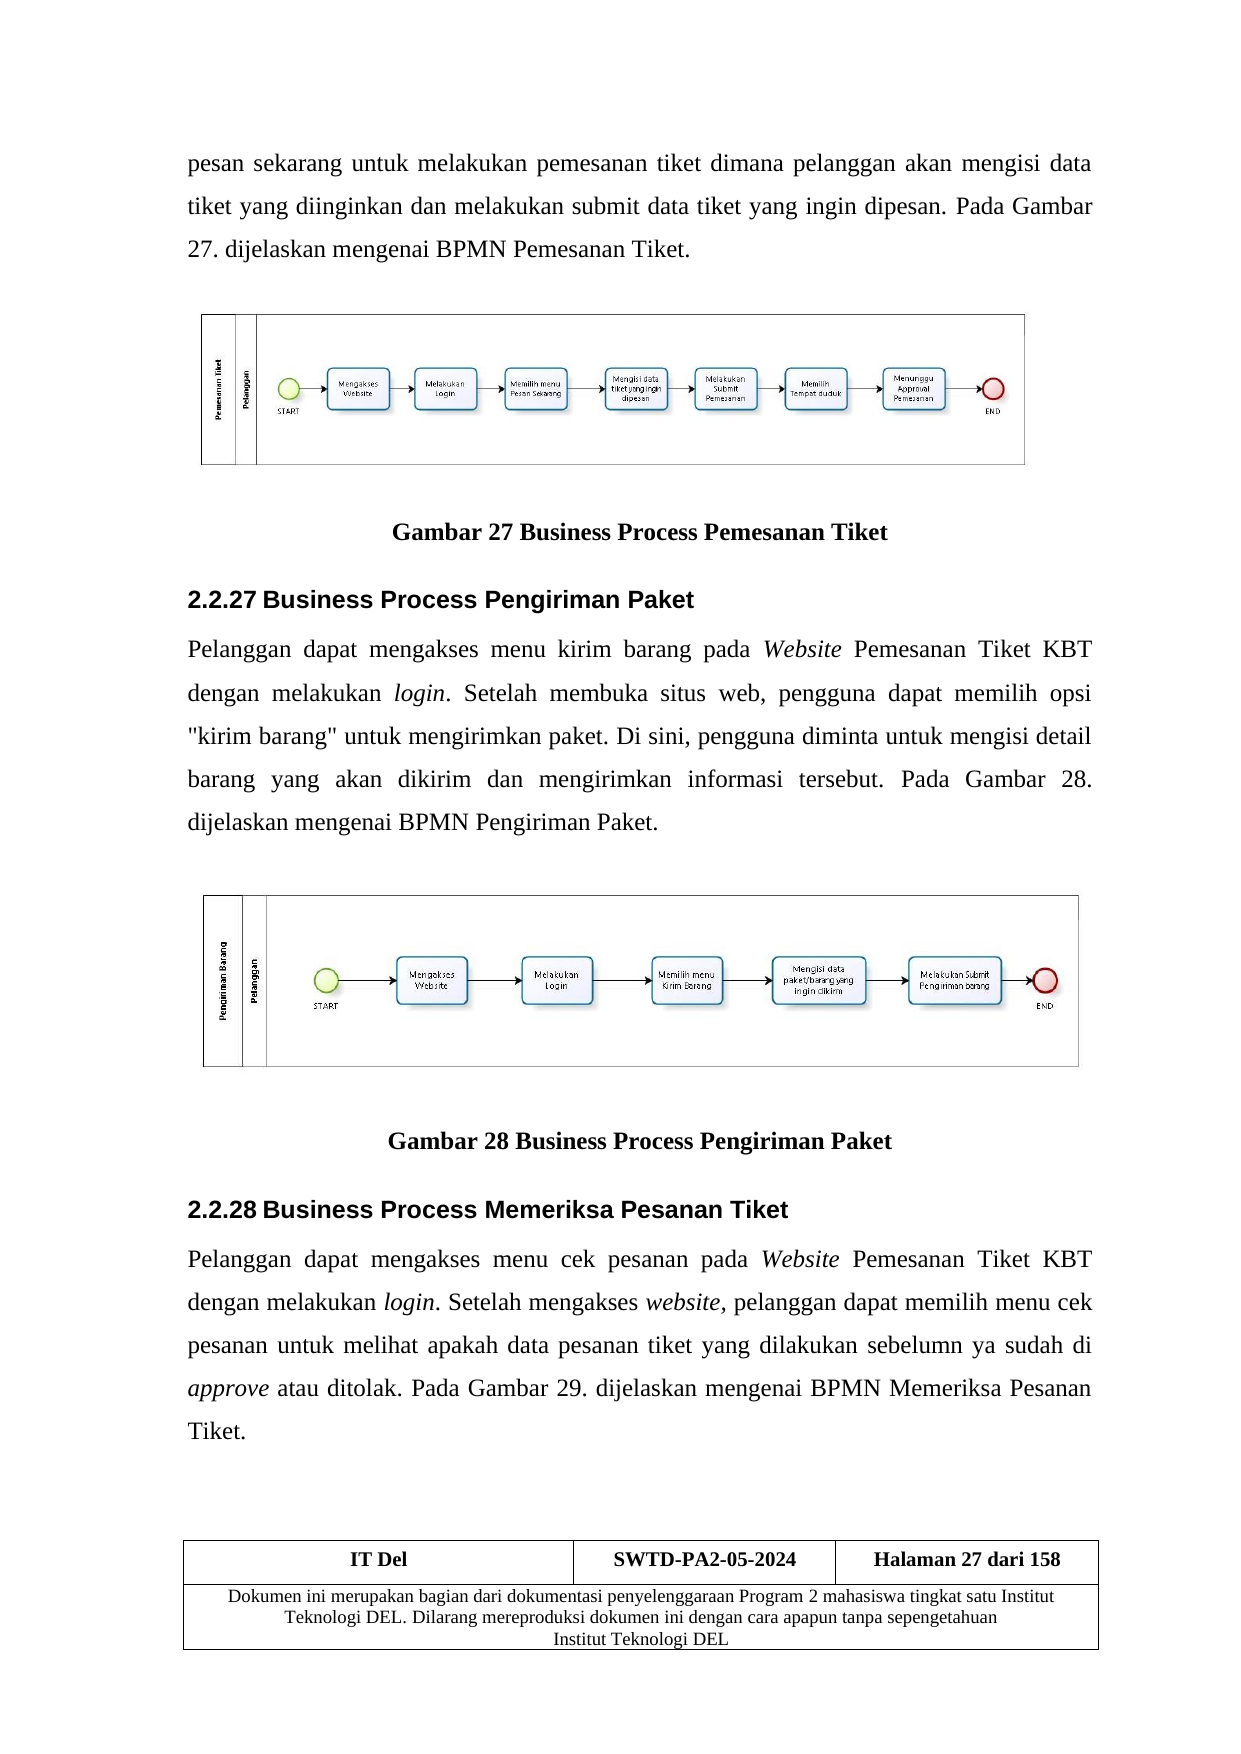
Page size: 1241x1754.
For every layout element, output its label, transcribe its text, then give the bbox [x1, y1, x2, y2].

text Pelanggan dapat mengakses menu kirim barang pada Website Pemesanan Tiket KBT dengan melakukan login. Setelah membuka situs web, pengguna dapat memilih opsi "kirim barang" untuk mengirimkan paket. Di sini, pengguna diminta untuk mengisi detail barang yang akan dikirim dan mengirimkan informasi tersebut. Pada Gambar 28. dijelaskan mengenai BPMN Pengiriman Paket. [187, 634, 1092, 836]
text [187, 148, 1092, 263]
picture [187, 306, 1038, 474]
text Gambar 27 Business Process Pemesanan Tiket [187, 517, 1092, 546]
picture [187, 879, 1093, 1083]
subtitle Business Process Pengiriman Paket [187, 585, 1092, 614]
text Gambar 28 Business Process Pengiriman Paket [187, 1126, 1092, 1155]
subtitle Business Process Memeriksa Pesanan Tiket [187, 1194, 1092, 1223]
text Pelanggan dapat mengakses menu cek pesanan pada Website Pemesanan Tiket KBT dengan melakukan login. Setelah mengakses website, pelanggan dapat memilih menu cek pesanan untuk melihat apakah data pesanan tiket yang dilakukan sebelumn ya sudah di approve atau ditolak. Pada Gambar 29. dijelaskan mengenai BPMN Memeriksa Pesanan Tiket. [187, 1244, 1092, 1445]
